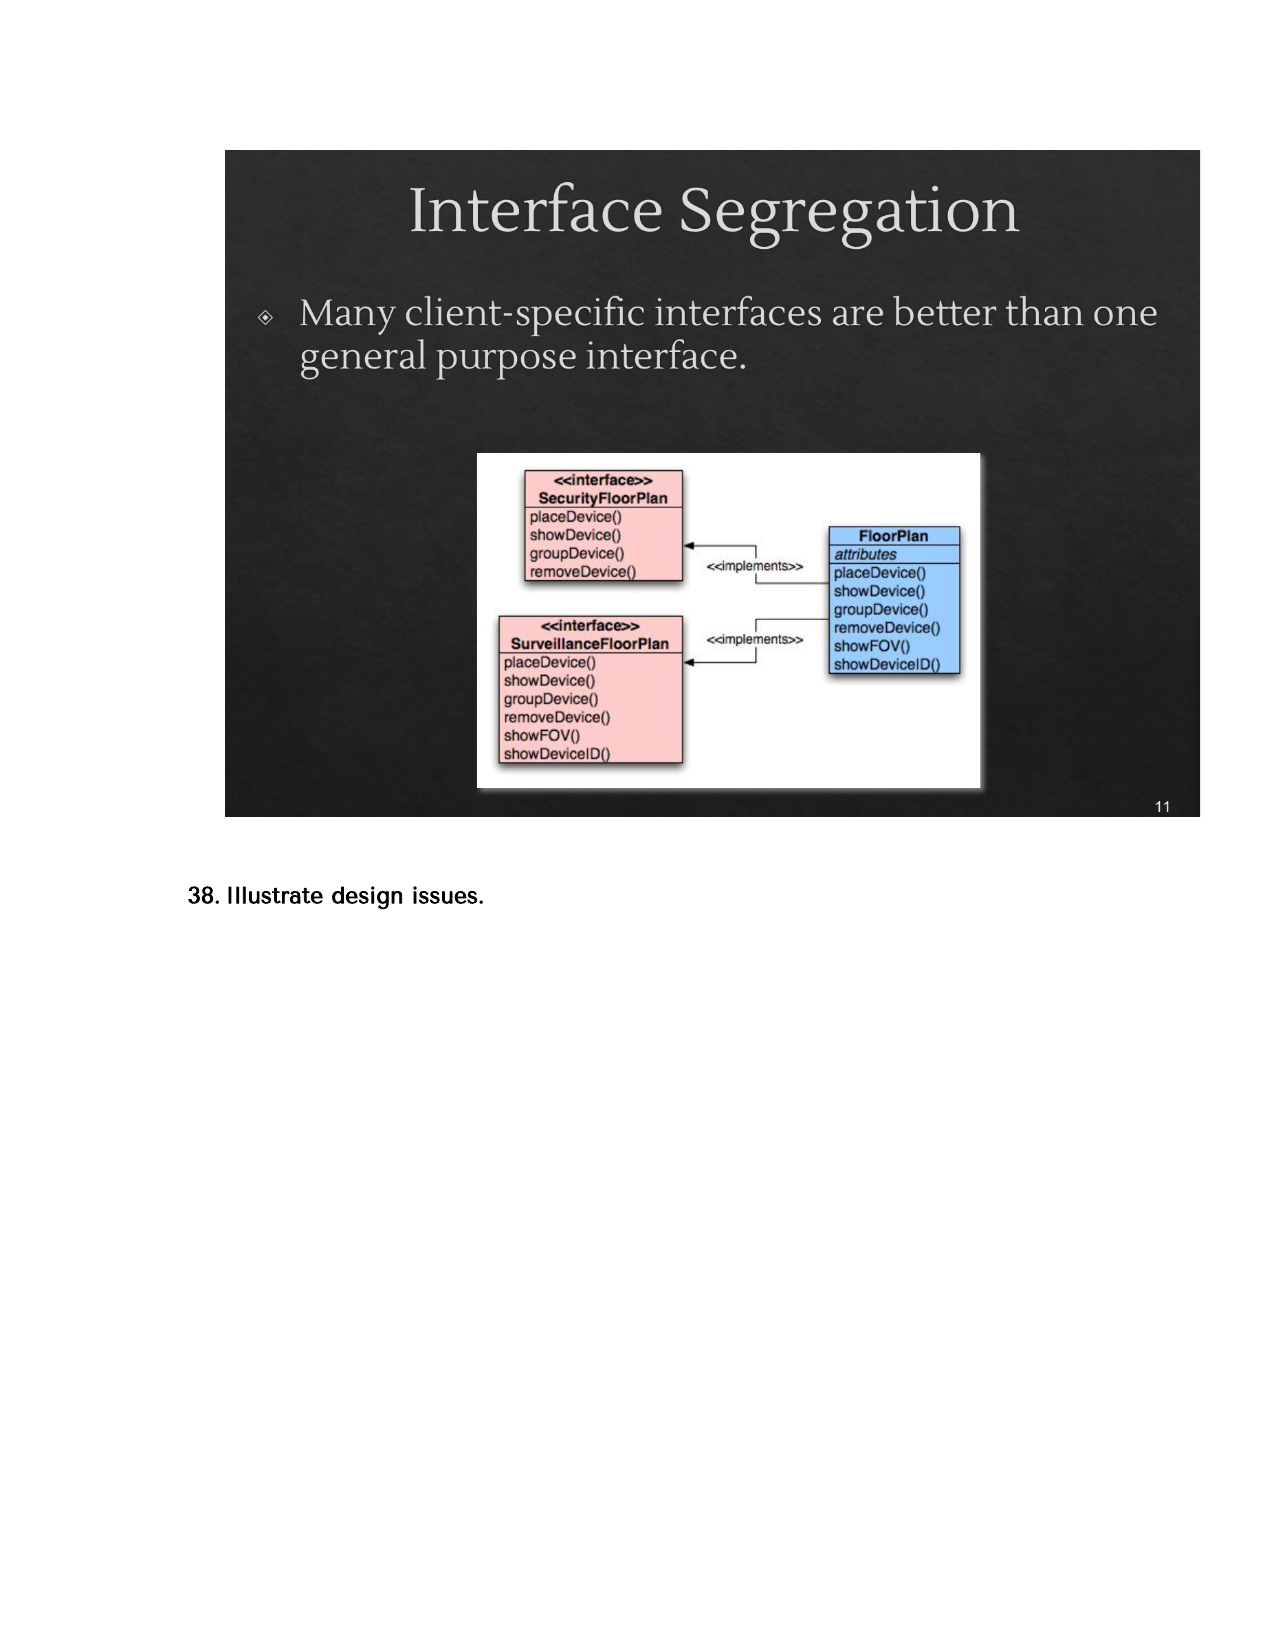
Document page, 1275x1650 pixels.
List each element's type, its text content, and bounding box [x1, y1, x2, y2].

picture [225, 150, 1200, 817]
list Illustrate design issues. [187, 882, 1125, 909]
